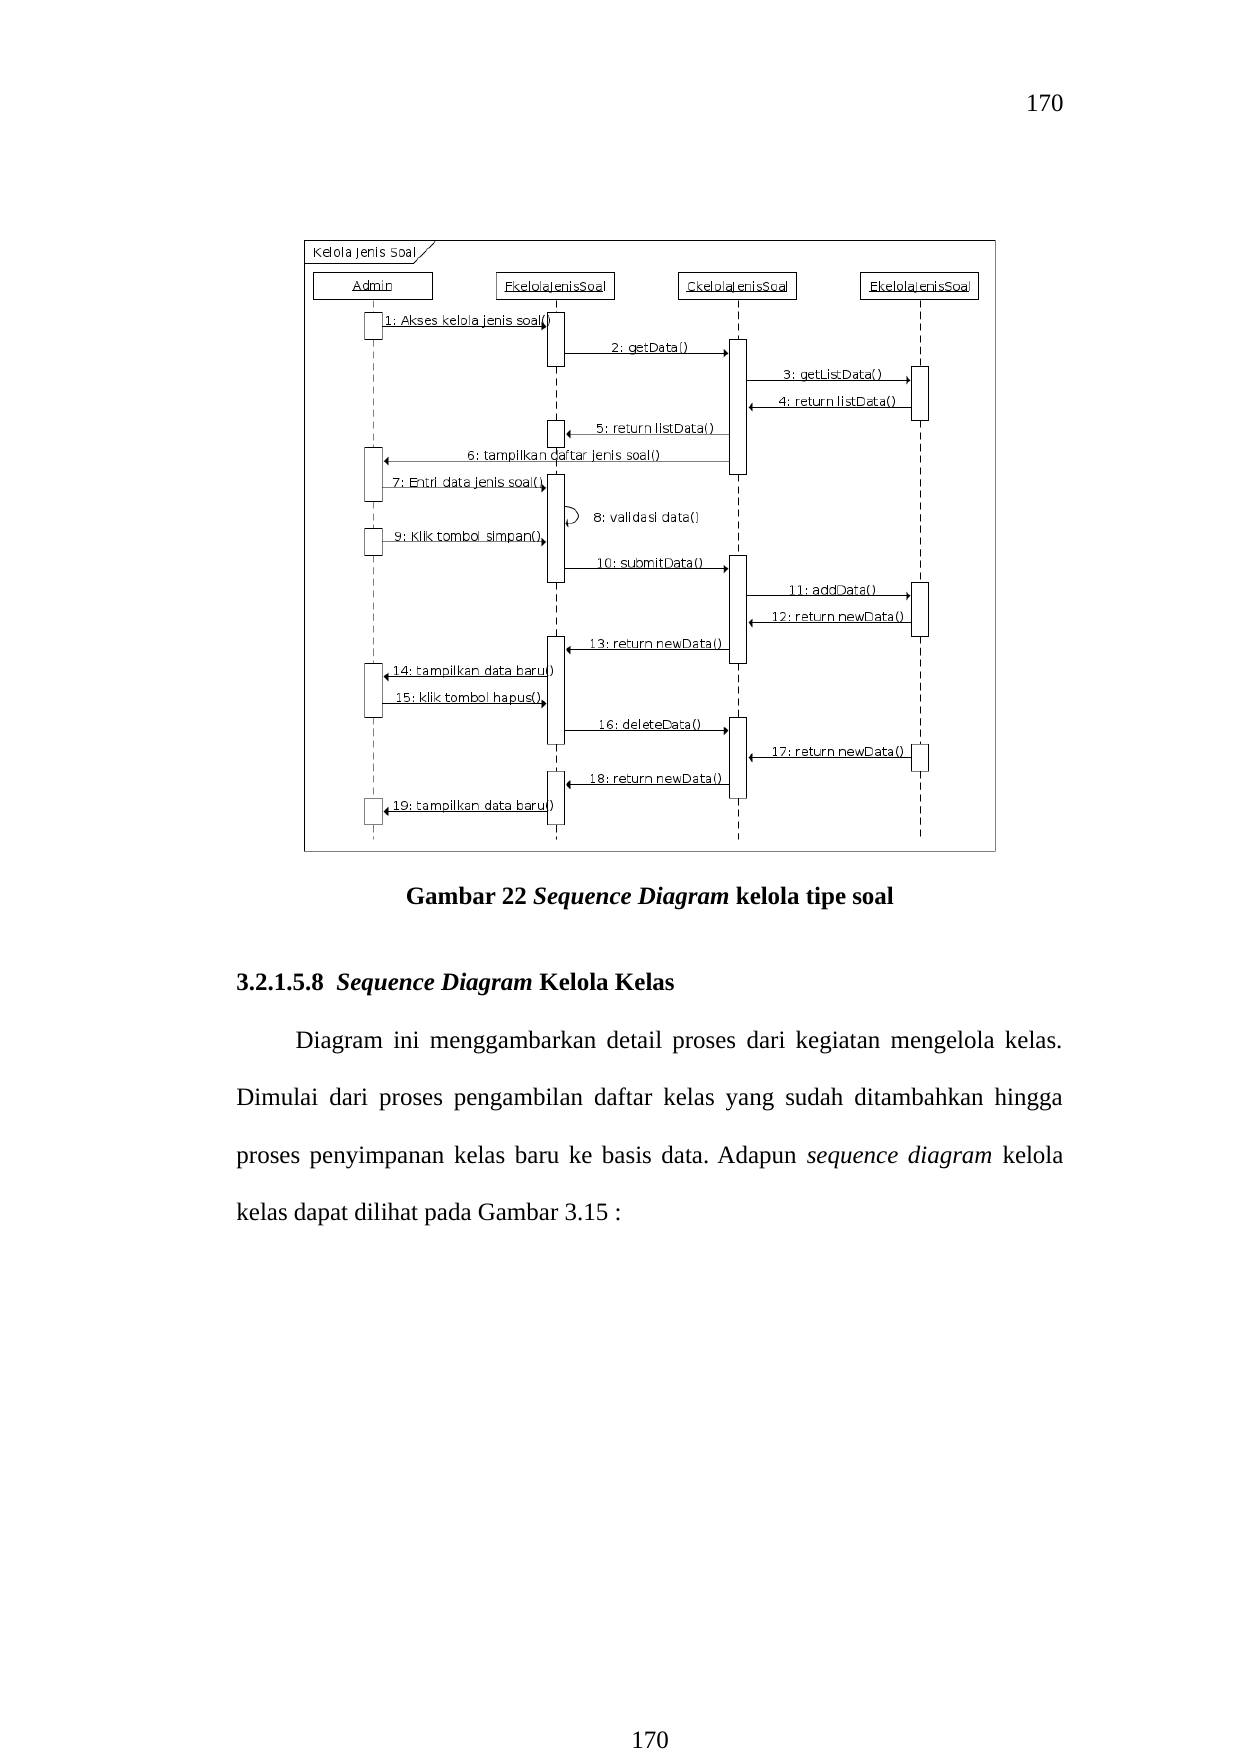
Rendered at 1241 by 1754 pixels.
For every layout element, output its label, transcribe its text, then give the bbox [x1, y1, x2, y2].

picture [300, 234, 999, 853]
list Sequence Diagram Kelola Kelas [236, 967, 1063, 996]
text Diagram ini menggambarkan detail proses dari kegiatan mengelola kelas. Dimulai dari proses pengambilan daftar kelas yang sudah ditambahkan hingga proses penyimpanan kelas baru ke basis data. Adapun sequence diagram kelola kelas dapat dilihat pada Gambar 3.15 : [236, 1025, 1063, 1226]
